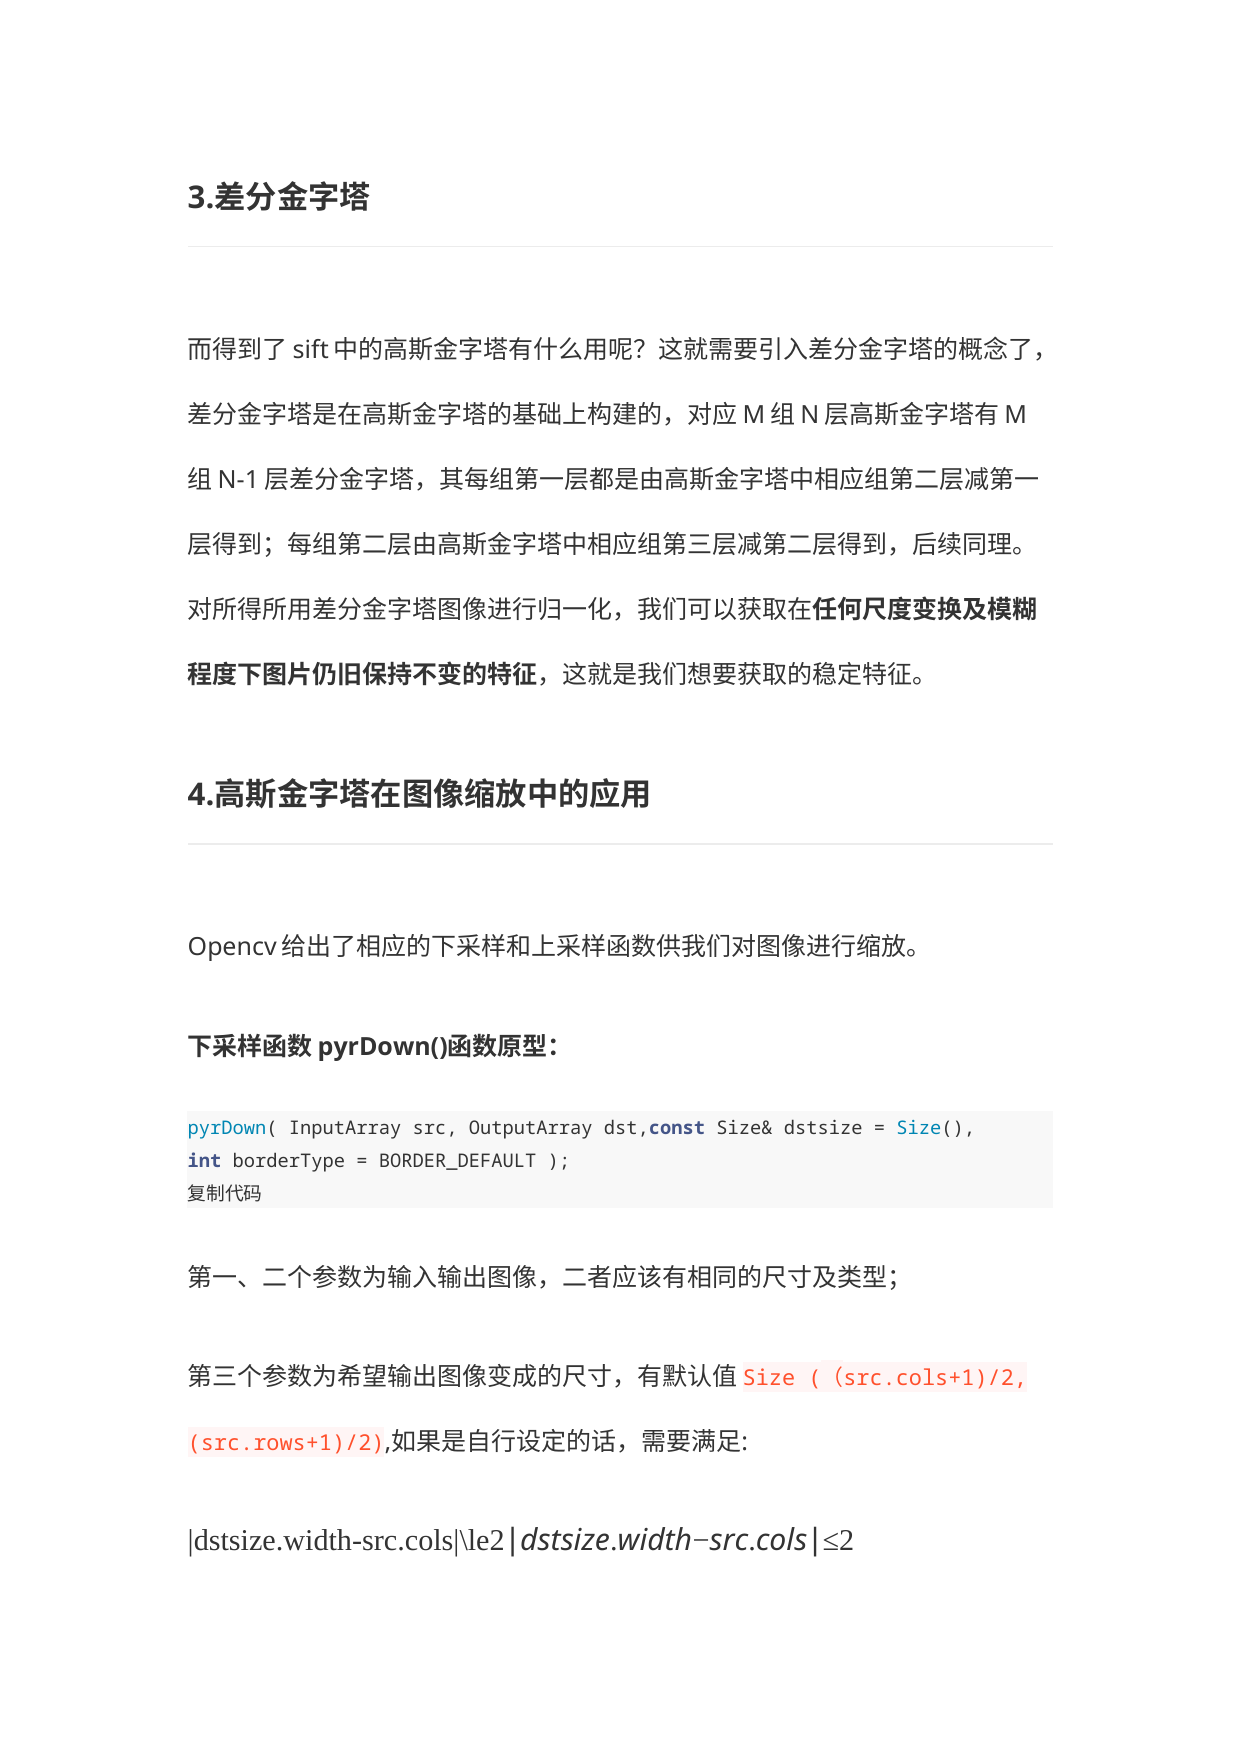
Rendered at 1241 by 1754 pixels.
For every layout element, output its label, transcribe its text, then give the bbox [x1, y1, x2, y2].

text Opencv给出了相应的下采样和上采样函数供我们对图像进行缩放。 [187, 912, 1053, 977]
text |dstsize.width-src.cols|\le2∣dstsize.width−src.cols∣≤2 [187, 1507, 1053, 1572]
text 复制代码 [187, 1176, 1053, 1208]
text 而得到了sift中的高斯金字塔有什么用呢？这就需要引入差分金字塔的概念了，差分金字塔是在高斯金字塔的基础上构建的，对应M组N层高斯金字塔有M组N-1层差分金字塔，其每组第一层都是由高斯金字塔中相应组第二层减第一层得到；每组第二层由高斯金字塔中相应组第三层减第二层得到，后续同理。对所得所用差分金字塔图像进行归一化，我们可以获取在任何尺度变换及模糊程度下图片仍旧保持不变的特征，这就是我们想要获取的稳定特征。 [187, 315, 1053, 705]
text pyrDown( InputArray src, OutputArray dst,const Size& dstsize = Size(), [187, 1111, 1053, 1143]
subtitle 4.高斯金字塔在图像缩放中的应用 [187, 759, 1053, 845]
text 第一、二个参数为输入输出图像，二者应该有相同的尺寸及类型； [187, 1243, 1053, 1308]
subtitle 3.差分金字塔 [187, 162, 1053, 247]
text int borderType = BORDER_DEFAULT ); [187, 1143, 1053, 1176]
text 第三个参数为希望输出图像变成的尺寸，有默认值Size (（src.cols+1)/2,(src.rows+1)/2),如果是自行设定的话，需要满足: [187, 1342, 1053, 1472]
text 下采样函数pyrDown()函数原型： [187, 1012, 1053, 1077]
